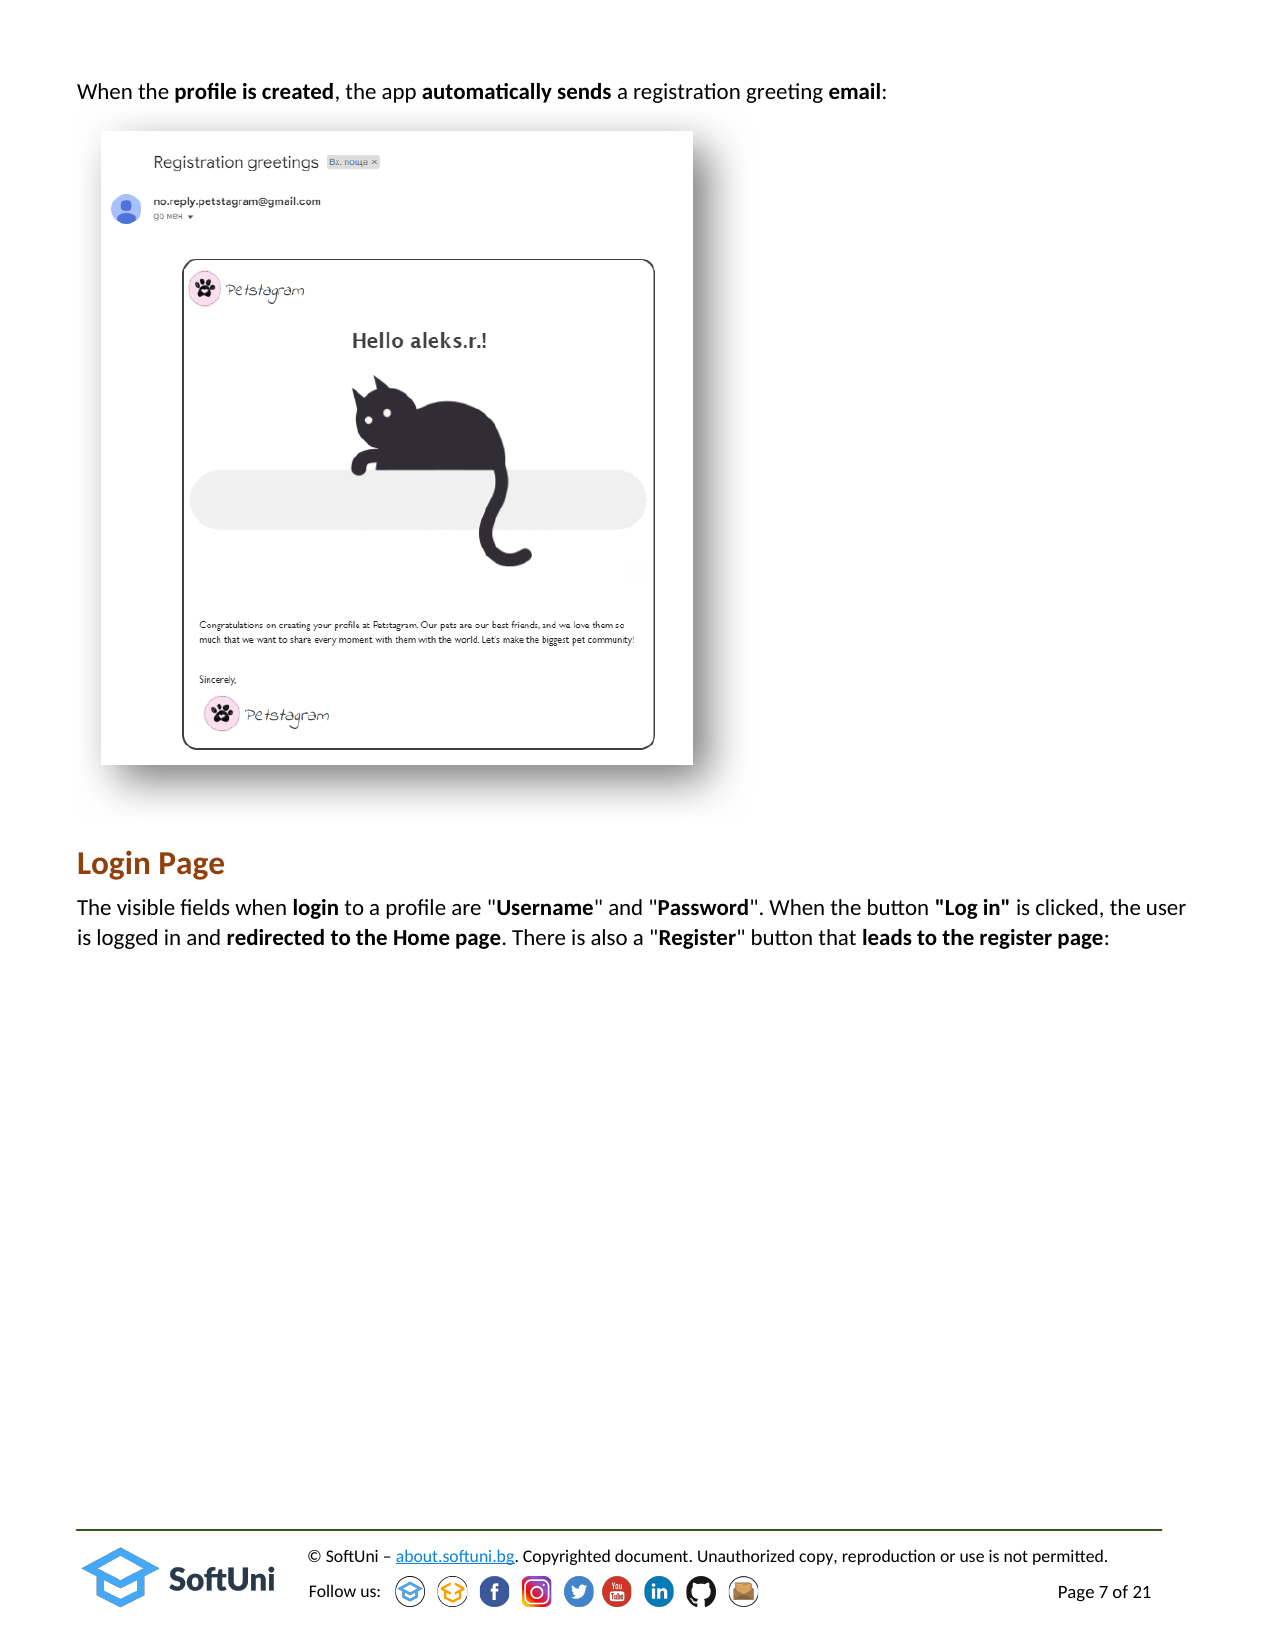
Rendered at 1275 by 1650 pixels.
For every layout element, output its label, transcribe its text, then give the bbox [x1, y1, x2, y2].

picture [686, 1576, 716, 1607]
picture [75, 1542, 281, 1613]
picture [644, 1598, 653, 1607]
picture [564, 1576, 594, 1607]
picture [665, 1576, 674, 1585]
picture [479, 1576, 510, 1607]
picture [658, 1589, 667, 1598]
picture [395, 1576, 425, 1607]
picture [728, 1576, 759, 1607]
picture [644, 1576, 653, 1585]
subtitle Login Page [77, 842, 1198, 882]
picture [602, 1576, 632, 1607]
picture [101, 131, 693, 765]
text The visible fields when login to a profile are "Username" and "Password". When the button "Log in" is clicked, the user is logged in and redirected to the Home page. There is also a "Register" button that leads to the register page: [77, 893, 1198, 951]
picture [665, 1598, 674, 1607]
picture [522, 1576, 552, 1607]
picture [437, 1576, 468, 1607]
